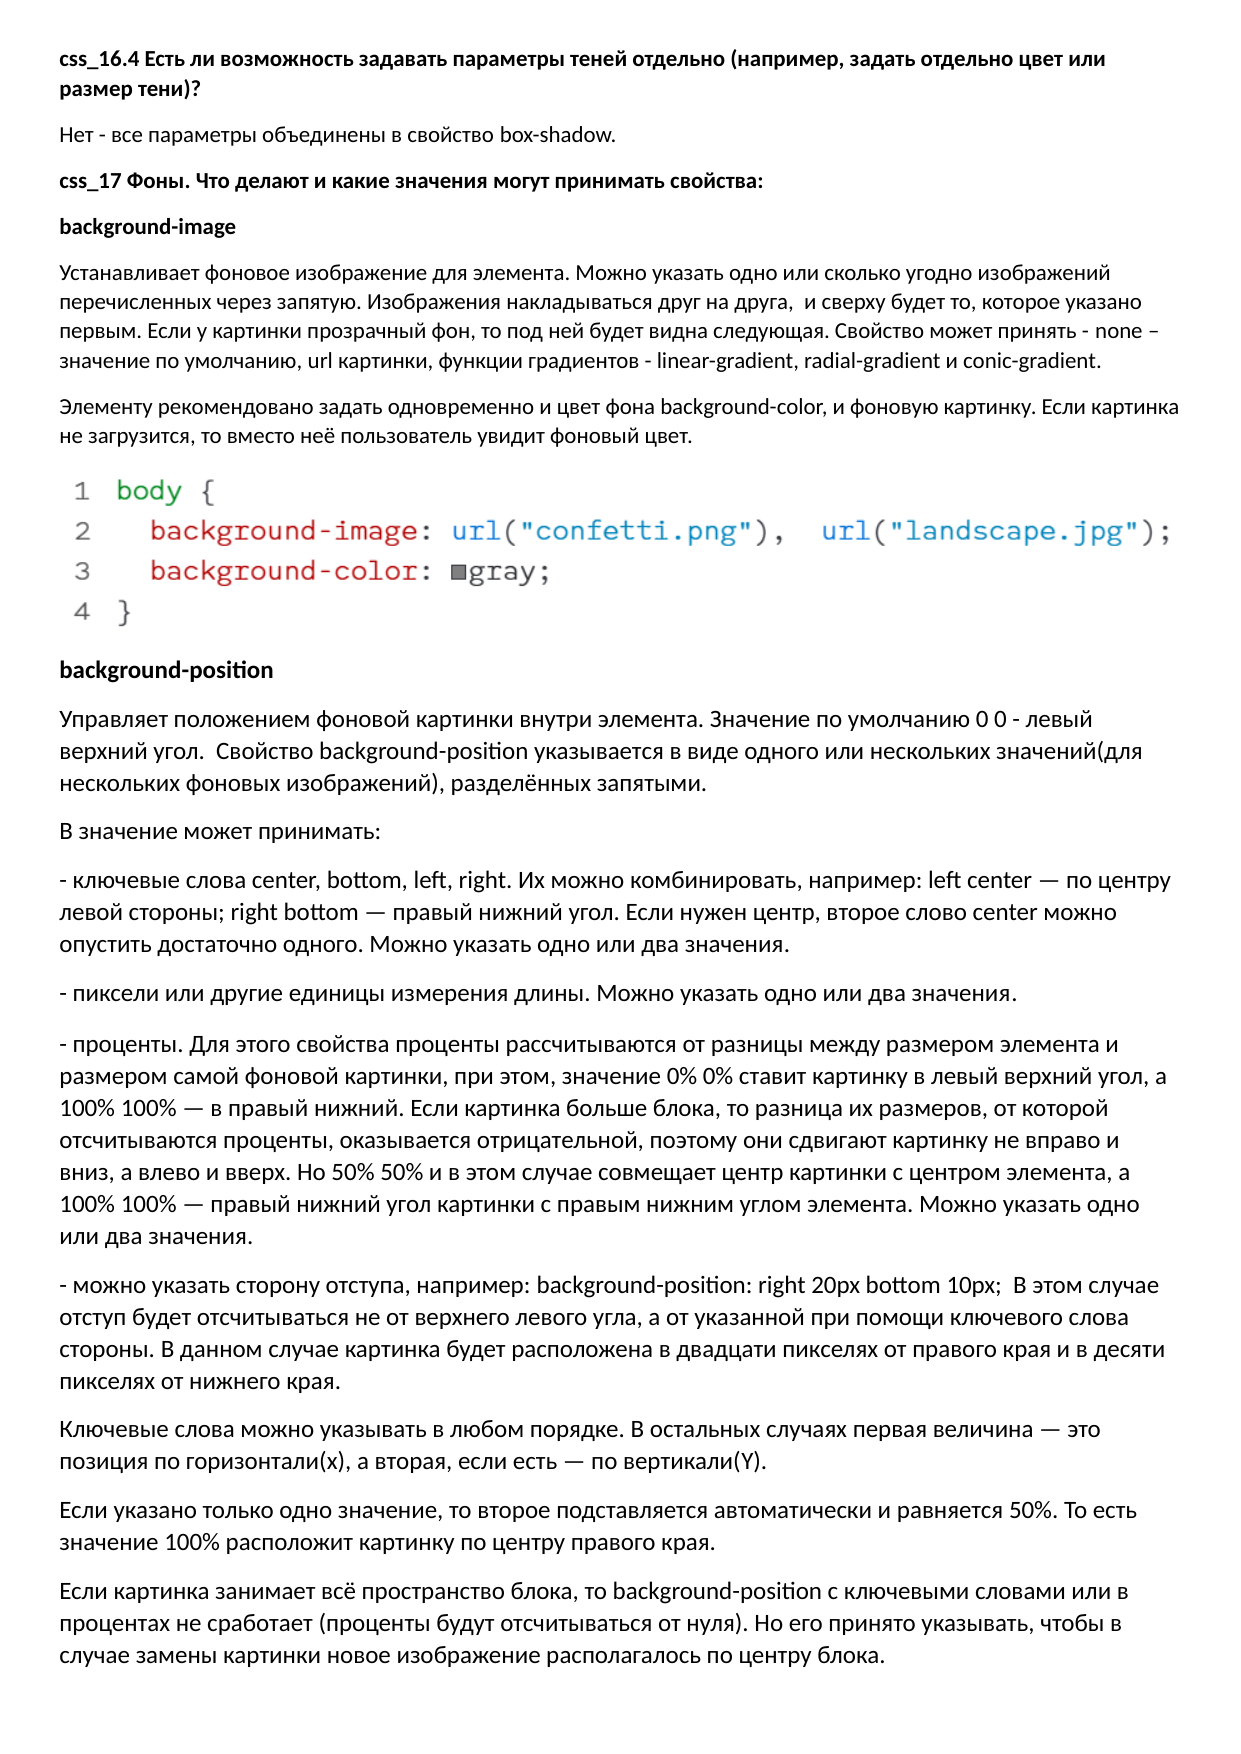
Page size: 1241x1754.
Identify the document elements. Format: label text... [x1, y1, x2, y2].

text - проценты. Для этого свойства проценты рассчитываются от разницы между размером элемента и размером самой фоновой картинки, при этом, значение 0% 0% ставит картинку в левый верхний угол, а 100% 100% — в правый нижний. Если картинка больше блока, то разница их размеров, от которой отсчитываются проценты, оказывается отрицательной, поэтому они сдвигают картинку не вправо и вниз, а влево и вверх. Но 50% 50% и в этом случае совмещает центр картинки с центром элемента, а 100% 100% — правый нижний угол картинки с правым нижним углом элемента. Можно указать одно или два значения. [59, 1028, 1181, 1251]
text - можно указать сторону отступа, например: background-position: right 20px bottom 10px; В этом случае отступ будет отсчитываться не от верхнего левого угла, а от указанной при помощи ключевого слова стороны. В данном случае картинка будет расположена в двадцати пикселях от правого края и в десяти пикселях от нижнего края. [59, 1269, 1181, 1395]
text Ключевые слова можно указывать в любом порядке. В остальных случаях первая величина — это позиция по горизонтали(x), а вторая, если есть — по вертикали(Y). [59, 1413, 1181, 1476]
text Управляет положением фоновой картинки внутри элемента. Значение по умолчанию 0 0 - левый верхний угол. Свойство background-position указывается в виде одного или нескольких значений(для нескольких фоновых изображений), разделённых запятыми. [59, 703, 1181, 797]
text css_16.4 Есть ли возможность задавать параметры теней отдельно (например, задать отдельно цвет или размер тени)? [59, 44, 1181, 102]
picture [59, 467, 1182, 635]
text Если указано только одно значение, то второе подставляется автоматически и равняется 50%. То есть значение 100% расположит картинку по центру правого края. [59, 1494, 1181, 1557]
text background-position [59, 635, 1181, 685]
text background-image [59, 212, 1181, 240]
text Элементу рекомендовано задать одновременно и цвет фона background-color, и фоновую картинку. Если картинка не загрузится, то вместо неё пользователь увидит фоновый цвет. [59, 392, 1181, 449]
text - ключевые слова center, bottom, left, right. Их можно комбинировать, например: left center — по центру левой стороны; right bottom — правый нижний угол. Если нужен центр, второе слово center можно опустить достаточно одного. Можно указать одно или два значения. [59, 864, 1181, 959]
text Устанавливает фоновое изображение для элемента. Можно указать одно или сколько угодно изображений перечисленных через запятую. Изображения накладываться друг на друга, и сверху будет то, которое указано первым. Если у картинки прозрачный фон, то под ней будет видна следующая. Свойство может принять - none – значение по умолчанию, url картинки, функции градиентов - linear-gradient, radial-gradient и conic-gradient. [59, 258, 1181, 374]
text Если картинка занимает всё пространство блока, то background-position с ключевыми словами или в процентах не сработает (проценты будут отсчитываться от нуля). Но его принято указывать, чтобы в случае замены картинки новое изображение располагалось по центру блока. [59, 1575, 1181, 1669]
text css_17 Фоны. Что делают и какие значения могут принимать свойства: [59, 166, 1181, 194]
text - пиксели или другие единицы измерения длины. Можно указать одно или два значения. [59, 977, 1181, 1007]
text В значение может принимать: [59, 816, 1181, 846]
text Нет - все параметры объединены в свойство box-shadow. [59, 120, 1181, 148]
